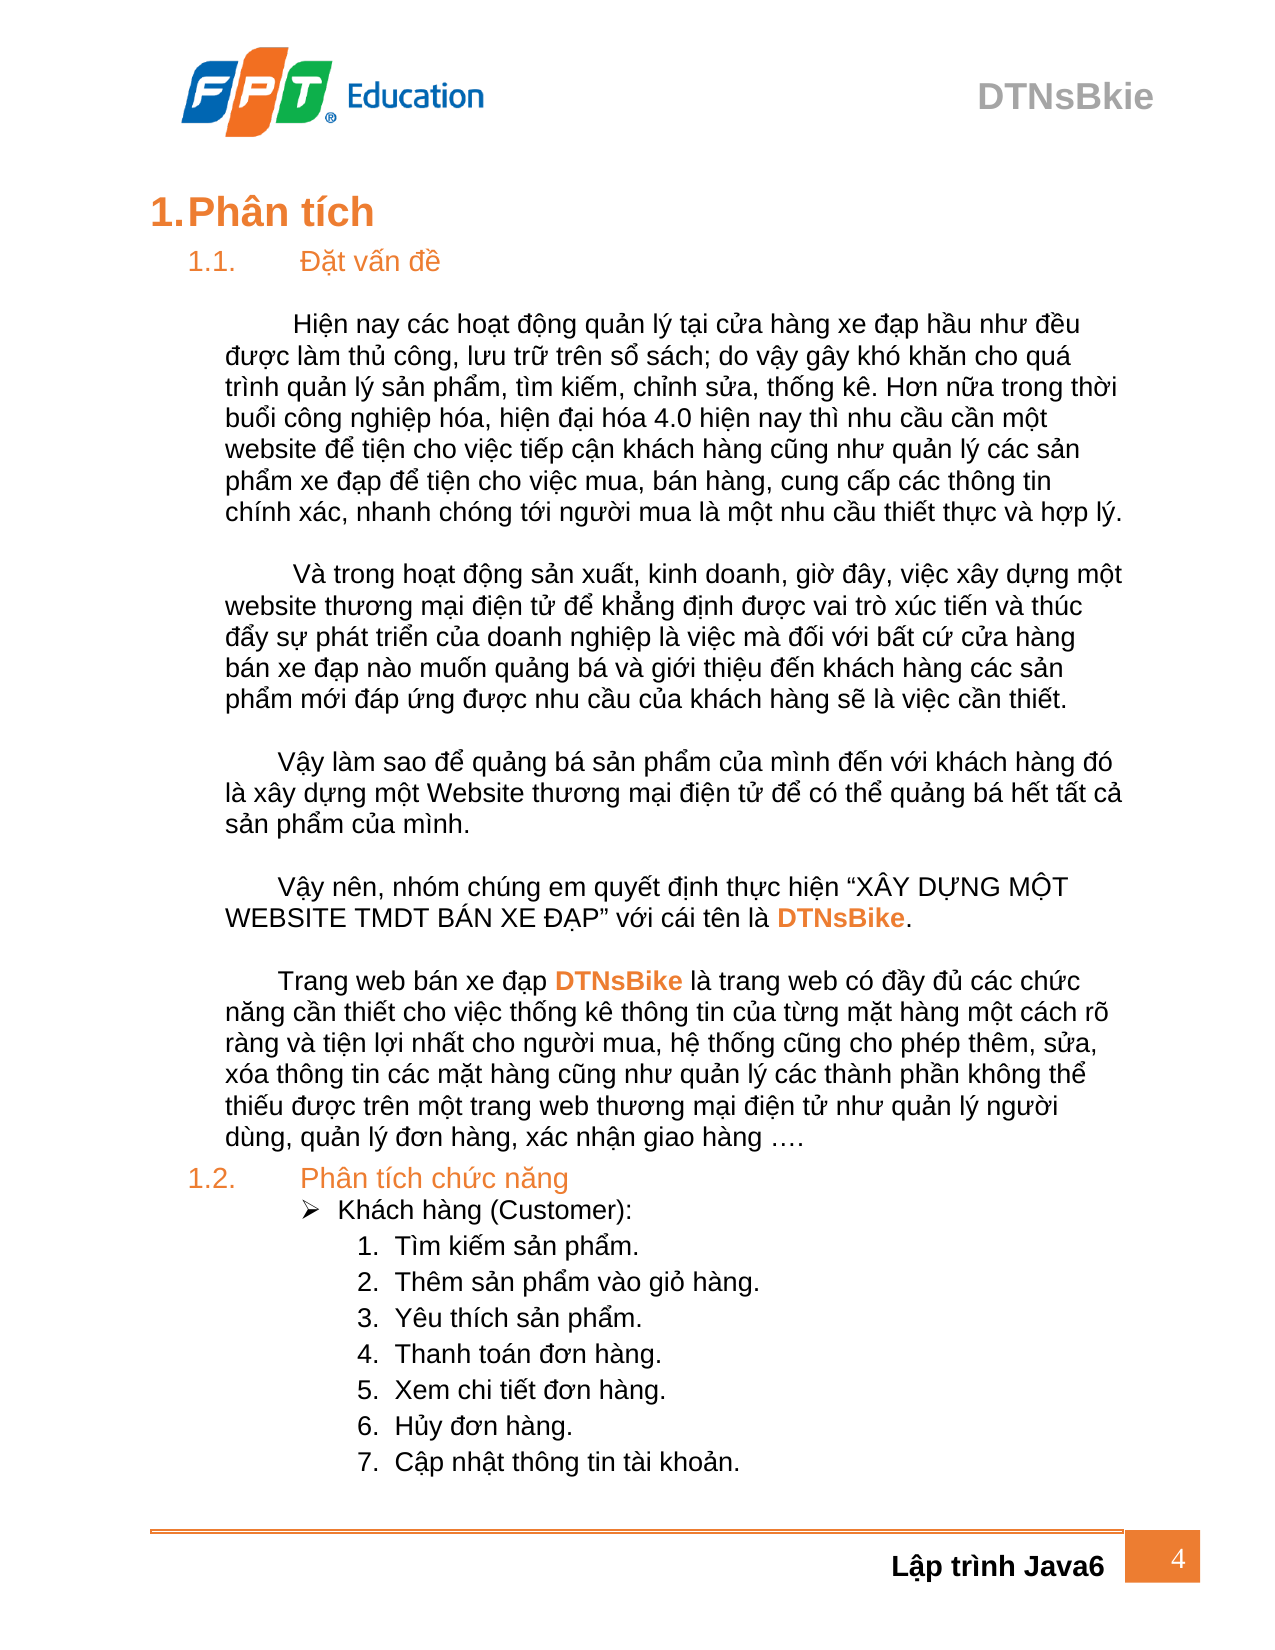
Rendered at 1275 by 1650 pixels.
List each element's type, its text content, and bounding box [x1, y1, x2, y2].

list Khách hàng (Customer): [300, 1194, 1125, 1226]
list Xem chi tiết đơn hàng. [357, 1374, 1125, 1405]
text Vậy nên, nhóm chúng em quyết định thực hiện “XÂY DỰNG MỘT WEBSITE TMDT BÁN XE ĐẠP” với cái tên là DTNsBike. [913, 871, 1125, 933]
list Tìm kiếm sản phẩm. [357, 1230, 1125, 1261]
subtitle Phân tích [150, 187, 1125, 235]
text Trang web bán xe đạp DTNsBike là trang web có đầy đủ các chức năng cần thiết cho việc thống kê thông tin của từng mặt hàng một cách rõ ràng và tiện lợi nhất cho người mua, hệ thống cũng cho phép thêm, sửa, xóa thông tin các mặt hàng cũng như quản lý các thành phần không thể thiếu được trên một trang web thương mại điện tử như quản lý người dùng, quản lý đơn hàng, xác nhận giao hàng …. [225, 965, 1125, 1152]
list Cập nhật thông tin tài khoản. [357, 1446, 1125, 1477]
text Và trong hoạt động sản xuất, kinh doanh, giờ đây, việc xây dựng một website thương mại điện tử để khẳng định được vai trò xúc tiến và thúc đẩy sự phát triển của doanh nghiệp là việc mà đối với bất cứ cửa hàng bán xe đạp nào muốn quảng bá và giới thiệu đến khách hàng các sản phẩm mới đáp ứng được nhu cầu của khách hàng sẽ là việc cần thiết. [225, 558, 1125, 715]
subtitle Phân tích chức năng [187, 1161, 1125, 1194]
list Thêm sản phẩm vào giỏ hàng. [357, 1266, 1125, 1297]
list Yêu thích sản phẩm. [357, 1302, 1125, 1333]
subtitle Đặt vấn đề [187, 244, 1125, 277]
list Hủy đơn hàng. [357, 1410, 1125, 1441]
text Hiện nay các hoạt động quản lý tại cửa hàng xe đạp hầu như đều được làm thủ công, lưu trữ trên sổ sách; do vậy gây khó khăn cho quá trình quản lý sản phẩm, tìm kiếm, chỉnh sửa, thống kê. Hơn nữa trong thời buổi công nghiệp hóa, hiện đại hóa 4.0 hiện nay thì nhu cầu cần một website để tiện cho việc tiếp cận khách hàng cũng như quản lý các sản phẩm xe đạp để tiện cho việc mua, bán hàng, cung cấp các thông tin chính xác, nhanh chóng tới người mua là một nhu cầu thiết thực và hợp lý. [225, 308, 1125, 527]
picture [150, 29, 510, 151]
list Thanh toán đơn hàng. [357, 1338, 1125, 1369]
text Vậy làm sao để quảng bá sản phẩm của mình đến với khách hàng đó là xây dựng một Website thương mại điện tử để có thể quảng bá hết tất cả sản phẩm của mình. [225, 746, 1125, 840]
